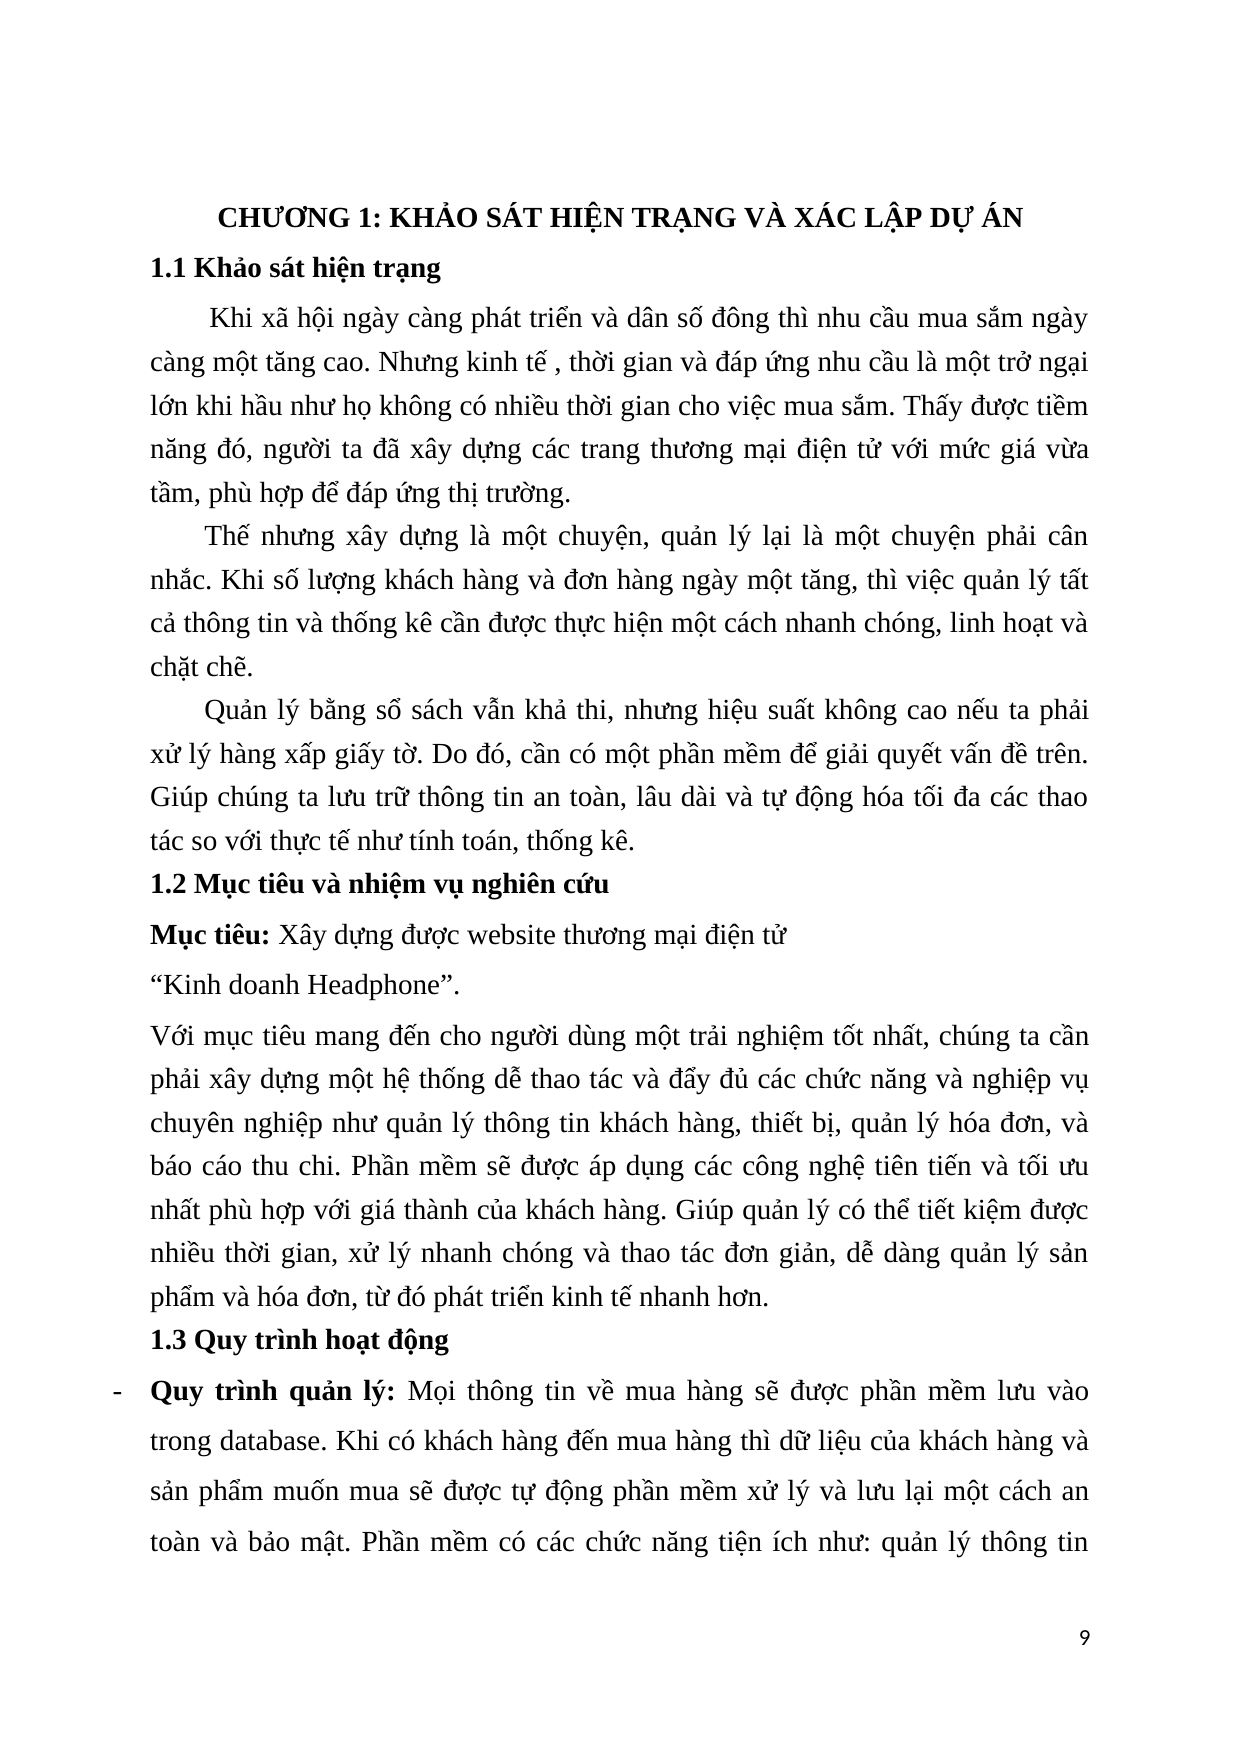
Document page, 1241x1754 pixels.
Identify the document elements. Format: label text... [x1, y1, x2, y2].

list Mục tiêu: Xây dựng được website thương mại điện tử [150, 917, 1090, 951]
subtitle CHƯƠNG 1: KHẢO SÁT HIỆN TRẠNG VÀ XÁC LẬP DỰ ÁN [150, 200, 1090, 233]
list 1.3 Quy trình hoạt động [150, 1322, 1090, 1356]
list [112, 1373, 1090, 1557]
list Quản lý bằng sổ sách vẫn khả thi, nhưng hiệu suất không cao nếu ta phải xử lý hàng xấp giấy tờ. Do đó, cần có một phần mềm để giải quyết vấn đề trên. Giúp chúng ta lưu trữ thông tin an toàn, lâu dài và tự động hóa tối đa các thao tác so với thực tế như tính toán, thống kê. [150, 692, 1090, 857]
list Với mục tiêu mang đến cho người dùng một trải nghiệm tốt nhất, chúng ta cần phải xây dựng một hệ thống dễ thao tác và đẩy đủ các chức năng và nghiệp vụ chuyên nghiệp như quản lý thông tin khách hàng, thiết bị, quản lý hóa đơn, và báo cáo thu chi. Phần mềm sẽ được áp dụng các công nghệ tiên tiến và tối ưu nhất phù hợp với giá thành của khách hàng. Giúp quản lý có thể tiết kiệm được nhiều thời gian, xử lý nhanh chóng và thao tác đơn giản, dễ dàng quản lý sản phẩm và hóa đơn, từ đó phát triển kinh tế nhanh hơn. [150, 1018, 1090, 1312]
list 1.1 Khảo sát hiện trạng [150, 250, 1090, 284]
list Thế nhưng xây dựng là một chuyện, quản lý lại là một chuyện phải cân nhắc. Khi số lượng khách hàng và đơn hàng ngày một tăng, thì việc quản lý tất cả thông tin và thống kê cần được thực hiện một cách nhanh chóng, linh hoạt và chặt chẽ. [150, 518, 1090, 682]
list “Kinh doanh Headphone”. [150, 967, 1090, 1001]
list 1.2 Mục tiêu và nhiệm vụ nghiên cứu [150, 867, 1090, 900]
list Khi xã hội ngày càng phát triển và dân số đông thì nhu cầu mua sắm ngày càng một tăng cao. Nhưng kinh tế , thời gian và đáp ứng nhu cầu là một trở ngại lớn khi hầu như họ không có nhiều thời gian cho việc mua sắm. Thấy được tiềm năng đó, người ta đã xây dựng các trang thương mại điện tử với mức giá vừa tầm, phù hợp để đáp ứng thị trường. [150, 301, 1090, 508]
